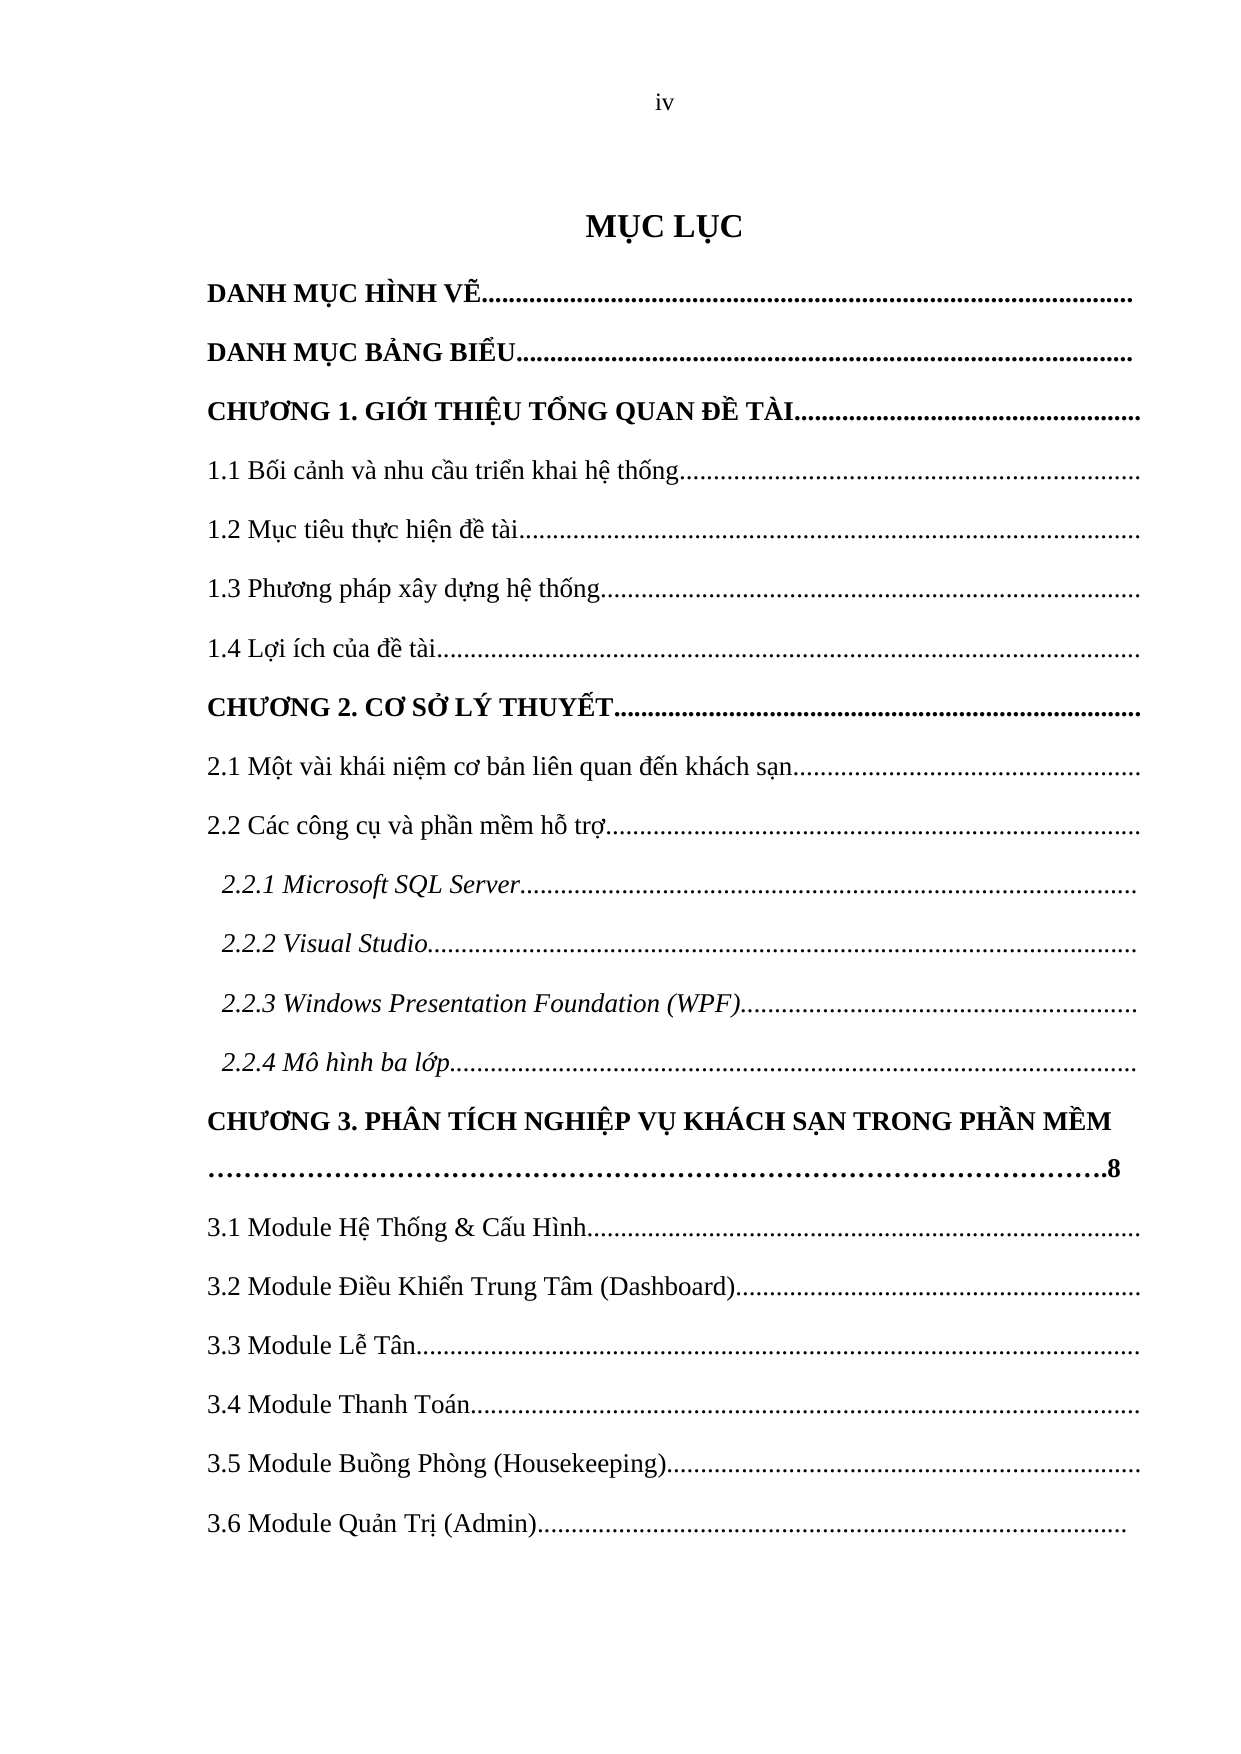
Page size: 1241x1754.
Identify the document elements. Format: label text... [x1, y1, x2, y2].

text 1.2 Mục tiêu thực hiện đề tài 1 [207, 513, 1122, 544]
text 1.3 Phương pháp xây dựng hệ thống 1 [207, 573, 1122, 604]
text 2.2.4 Mô hình ba lớp 6 [222, 1046, 1122, 1077]
text DANH MỤC BẢNG BIỂU xi [207, 336, 1122, 367]
text 2.2.1 Microsoft SQL Server 3 [222, 868, 1122, 899]
text 3.3 Module Lễ Tân 8 [207, 1329, 1122, 1360]
text MỤC LỤC [207, 207, 1122, 245]
text 2.2 Các công cụ và phần mềm hỗ trợ 3 [207, 809, 1122, 840]
text 3.5 Module Buồng Phòng (Housekeeping) 9 [207, 1448, 1122, 1479]
text 1.4 Lợi ích của đề tài 2 [207, 632, 1122, 663]
text 1.1 Bối cảnh và nhu cầu triển khai hệ thống 1 [207, 454, 1122, 485]
text DANH MỤC HÌNH VẼ ix [207, 277, 1122, 308]
text CHƯƠNG 3. PHÂN TÍCH NGHIỆP VỤ KHÁCH SẠN TRONG PHẦN MỀM ……………………………………………………………………………………….8 [207, 1105, 1122, 1183]
text 3.2 Module Điều Khiển Trung Tâm (Dashboard) 8 [207, 1270, 1122, 1301]
text 2.2.3 Windows Presentation Foundation (WPF) 6 [222, 987, 1122, 1018]
text 3.6 Module Quản Trị (Admin) 10 [207, 1507, 1122, 1538]
text CHƯƠNG 1. GIỚI THIỆU TỔNG QUAN ĐỀ TÀI 1 [207, 395, 1122, 426]
text 3.4 Module Thanh Toán 9 [207, 1388, 1122, 1419]
text CHƯƠNG 2. CƠ SỞ LÝ THUYẾT 3 [207, 691, 1122, 722]
text 3.1 Module Hệ Thống & Cấu Hình 8 [207, 1211, 1122, 1242]
text 2.1 Một vài khái niệm cơ bản liên quan đến khách sạn 3 [207, 750, 1122, 781]
text 2.2.2 Visual Studio 4 [222, 928, 1122, 959]
